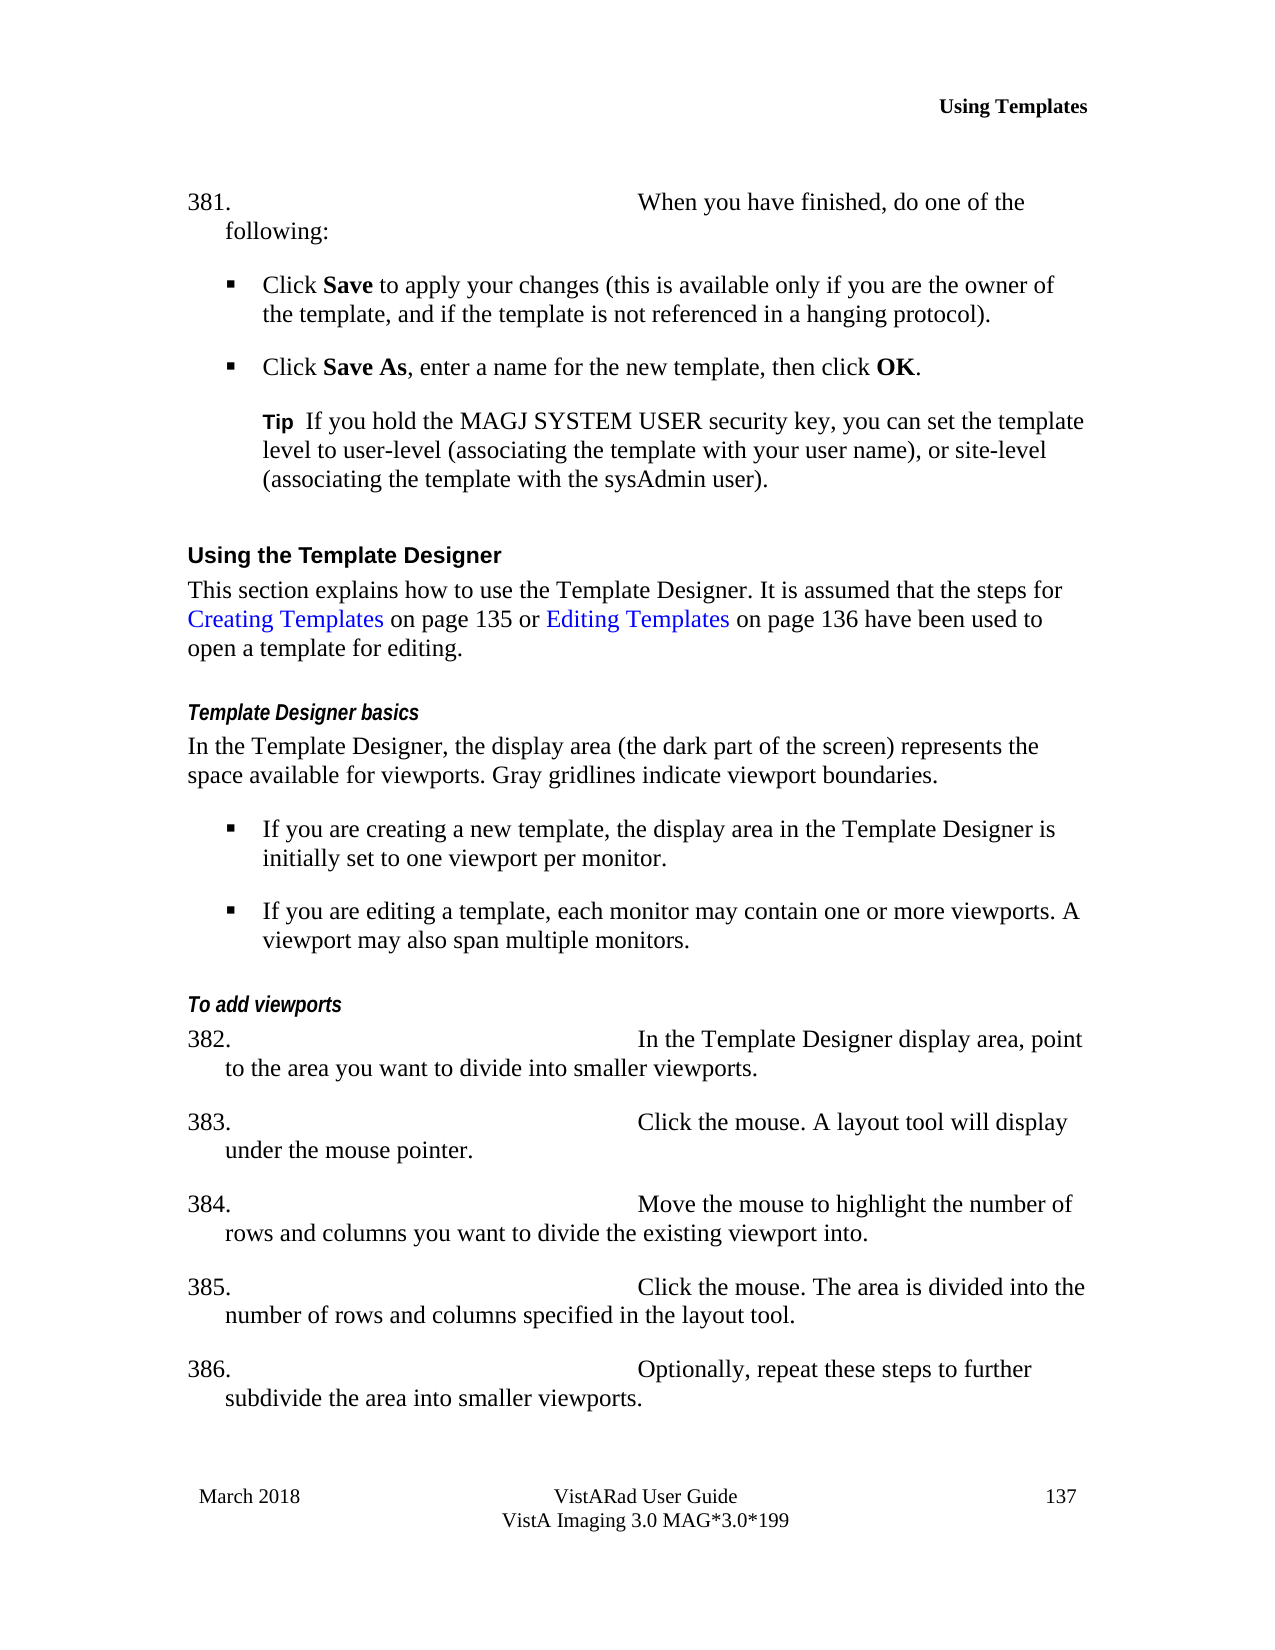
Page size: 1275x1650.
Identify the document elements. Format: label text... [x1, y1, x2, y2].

list When you have finished, do one of the following: [187, 187, 1087, 245]
list If you are creating a new template, the display area in the Template Designer is initially set to one viewport per monitor. [225, 814, 1087, 871]
list Click Save to apply your changes (this is available only if you are the owner of the template, and if the template is not referenced in a hanging protocol). [225, 270, 1087, 327]
text Template Designer basics [187, 699, 1087, 725]
subtitle Using the Template Designer [187, 542, 1087, 569]
list Move the mouse to highlight the number of rows and columns you want to divide the existing viewport into. [187, 1189, 1087, 1247]
list Click Save As, enter a name for the new template, then click OK. [225, 352, 1087, 381]
text This section explains how to use the Template Designer. It is assumed that the steps for Creating Templates on page or Editing Templates on page have been used to open a template for editing. [187, 575, 1087, 661]
text To add viewports [187, 991, 1087, 1018]
list Click the mouse. The area is divided into the number of rows and columns specified in the layout tool. [187, 1272, 1087, 1329]
list Optionally, repeat these steps to further subdivide the area into smaller viewports. [187, 1354, 1087, 1412]
text In the Template Designer, the display area (the dark part of the screen) represents the space available for viewports. Gray gridlines indicate viewport boundaries. [187, 731, 1087, 789]
list If you are editing a template, each monitor may contain one or more viewports. A viewport may also span multiple monitors. [225, 896, 1087, 954]
list In the Template Designer display area, point to the area you want to divide into smaller viewports. [187, 1024, 1087, 1082]
list Click the mouse. A layout tool will display under the mouse pointer. [187, 1107, 1087, 1164]
text Tip If you hold the MAGJ SYSTEM USER security key, you can set the template level to user-level (associating the template with your user name), or site-level (associating the template with the sysAdmin user). [262, 406, 1087, 492]
